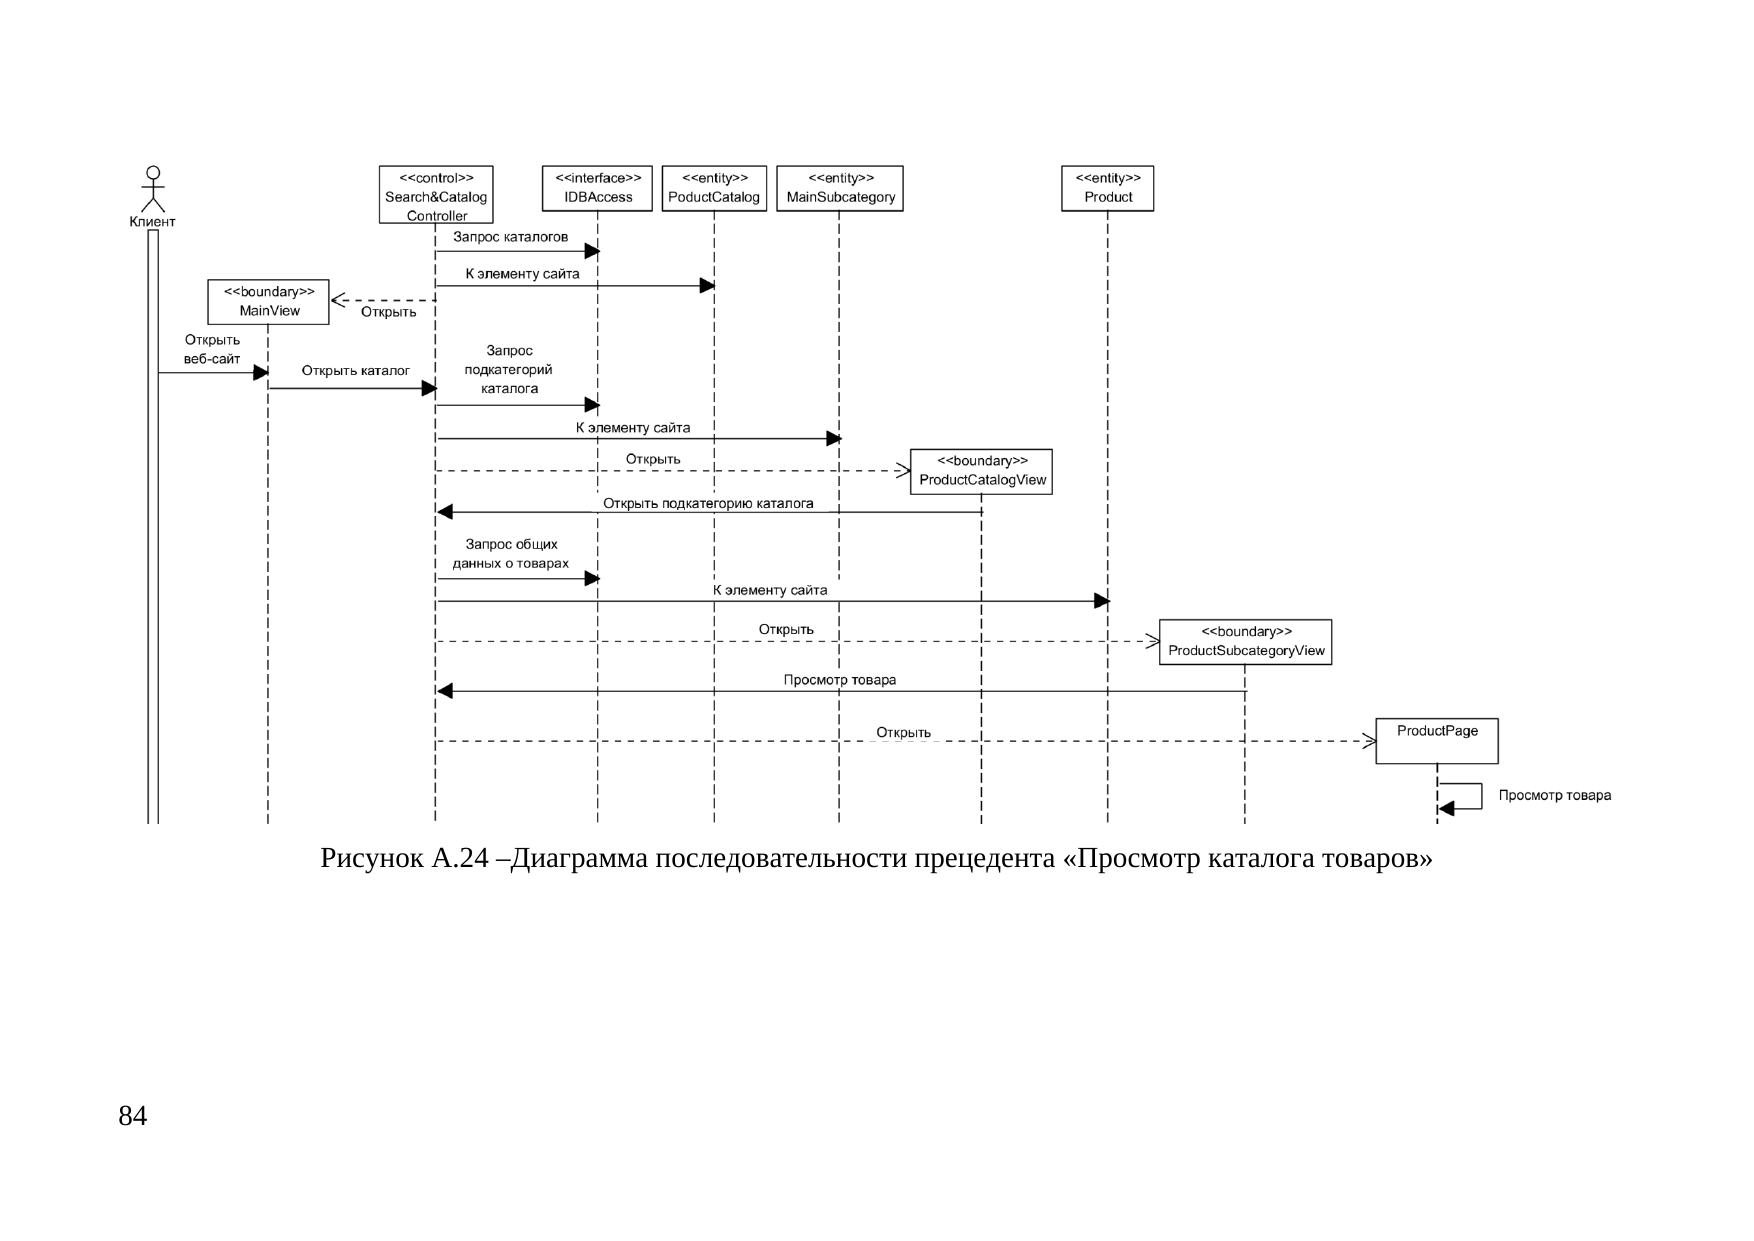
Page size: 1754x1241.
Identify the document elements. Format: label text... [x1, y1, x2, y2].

text Рисунок А.24 –Диаграмма последовательности прецедента «Просмотр каталога товаров» [118, 840, 1636, 873]
picture [118, 147, 1637, 824]
